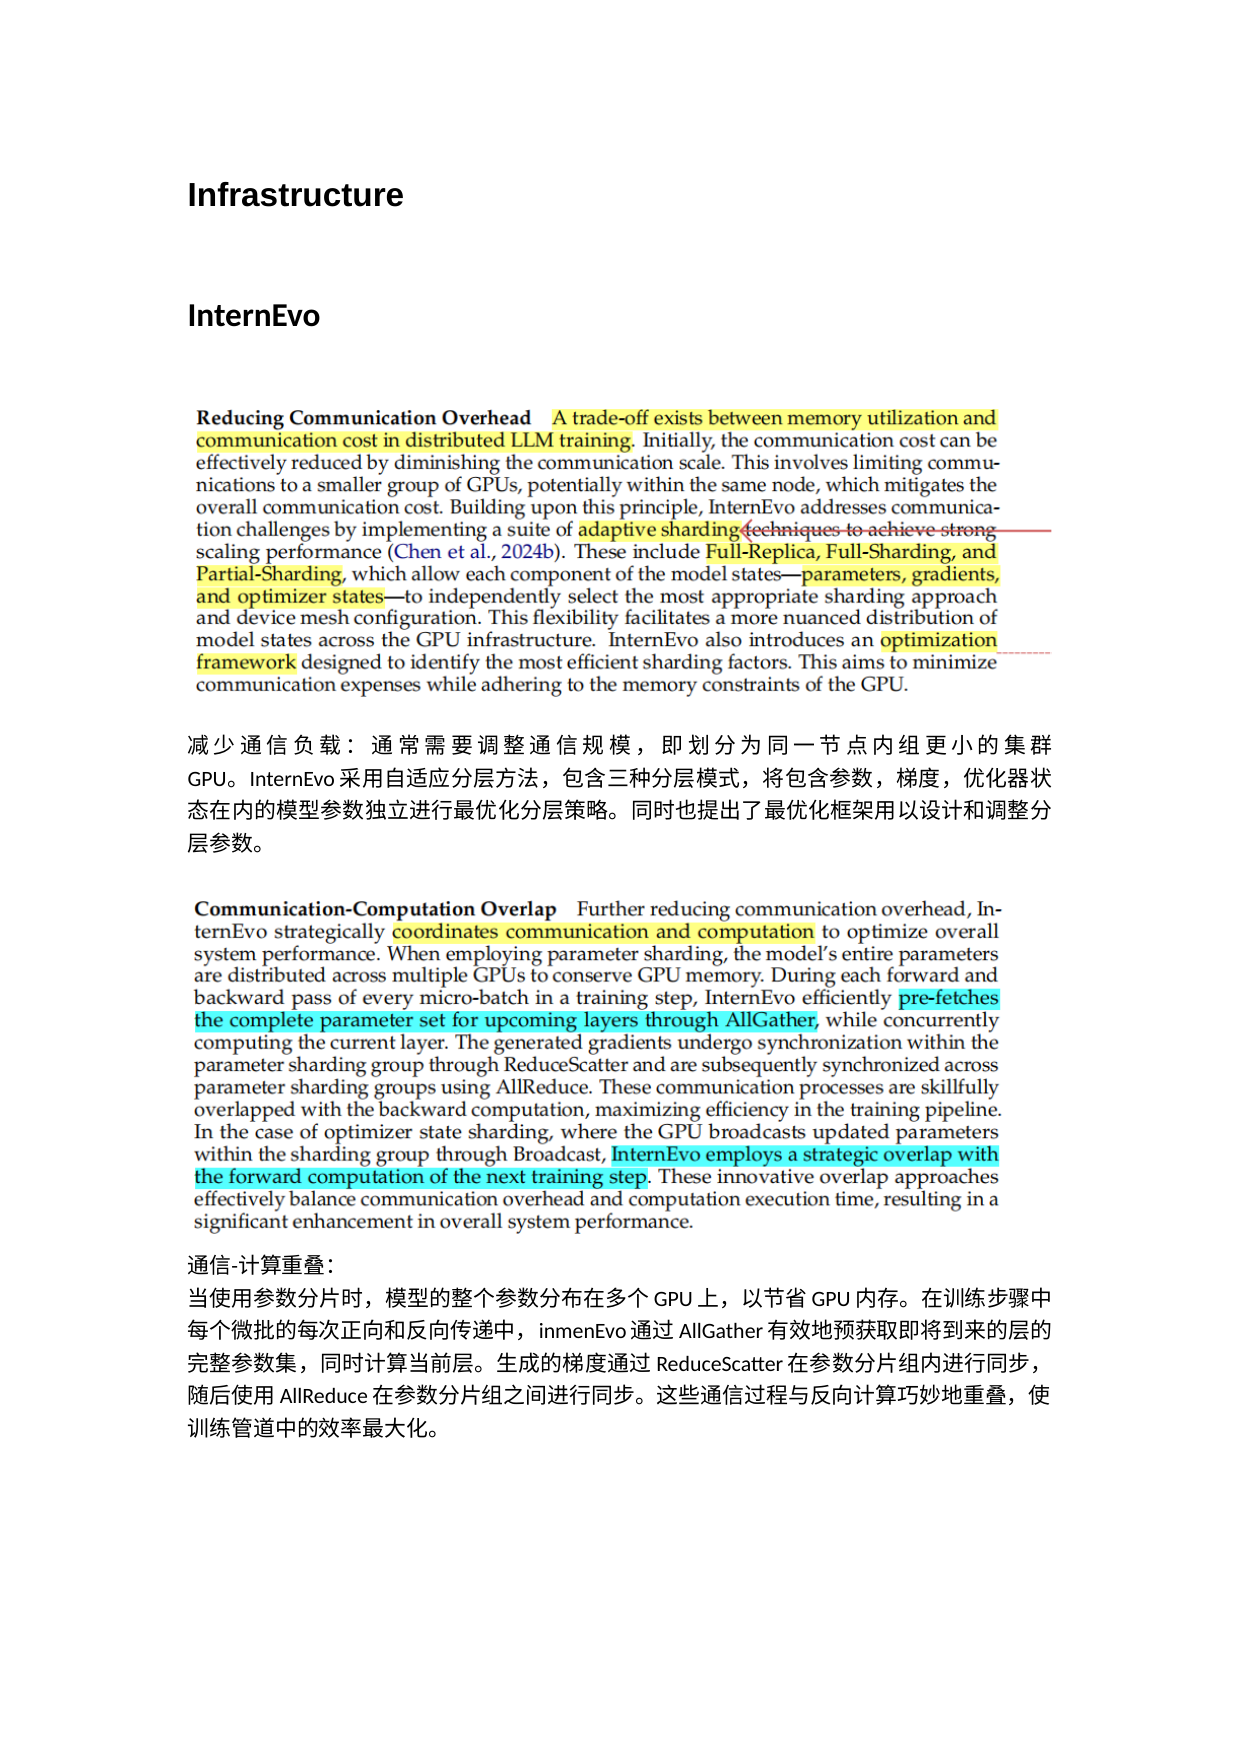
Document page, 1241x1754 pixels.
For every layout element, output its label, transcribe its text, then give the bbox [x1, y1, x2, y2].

picture [187, 403, 1052, 707]
subtitle Infrastructure [187, 162, 1053, 227]
picture [187, 890, 1052, 1242]
subtitle InternEvo [187, 282, 1053, 347]
text 减少通信负载：通常需要调整通信规模，即划分为同一节点内组更小的集群GPU。InternEvo采用自适应分层方法，包含三种分层模式，将包含参数，梯度，优化器状态在内的模型参数独立进行最优化分层策略。同时也提出了最优化框架用以设计和调整分层参数。 [187, 728, 1053, 858]
text 当使用参数分片时，模型的整个参数分布在多个GPU上，以节省GPU内存。在训练步骤中每个微批的每次正向和反向传递中，inmenEvo通过AllGather有效地预获取即将到来的层的完整参数集，同时计算当前层。生成的梯度通过ReduceScatter在参数分片组内进行同步，随后使用AllReduce在参数分片组之间进行同步。这些通信过程与反向计算巧妙地重叠，使训练管道中的效率最大化。 [187, 1281, 1053, 1443]
text 通信-计算重叠： [187, 1248, 1053, 1281]
